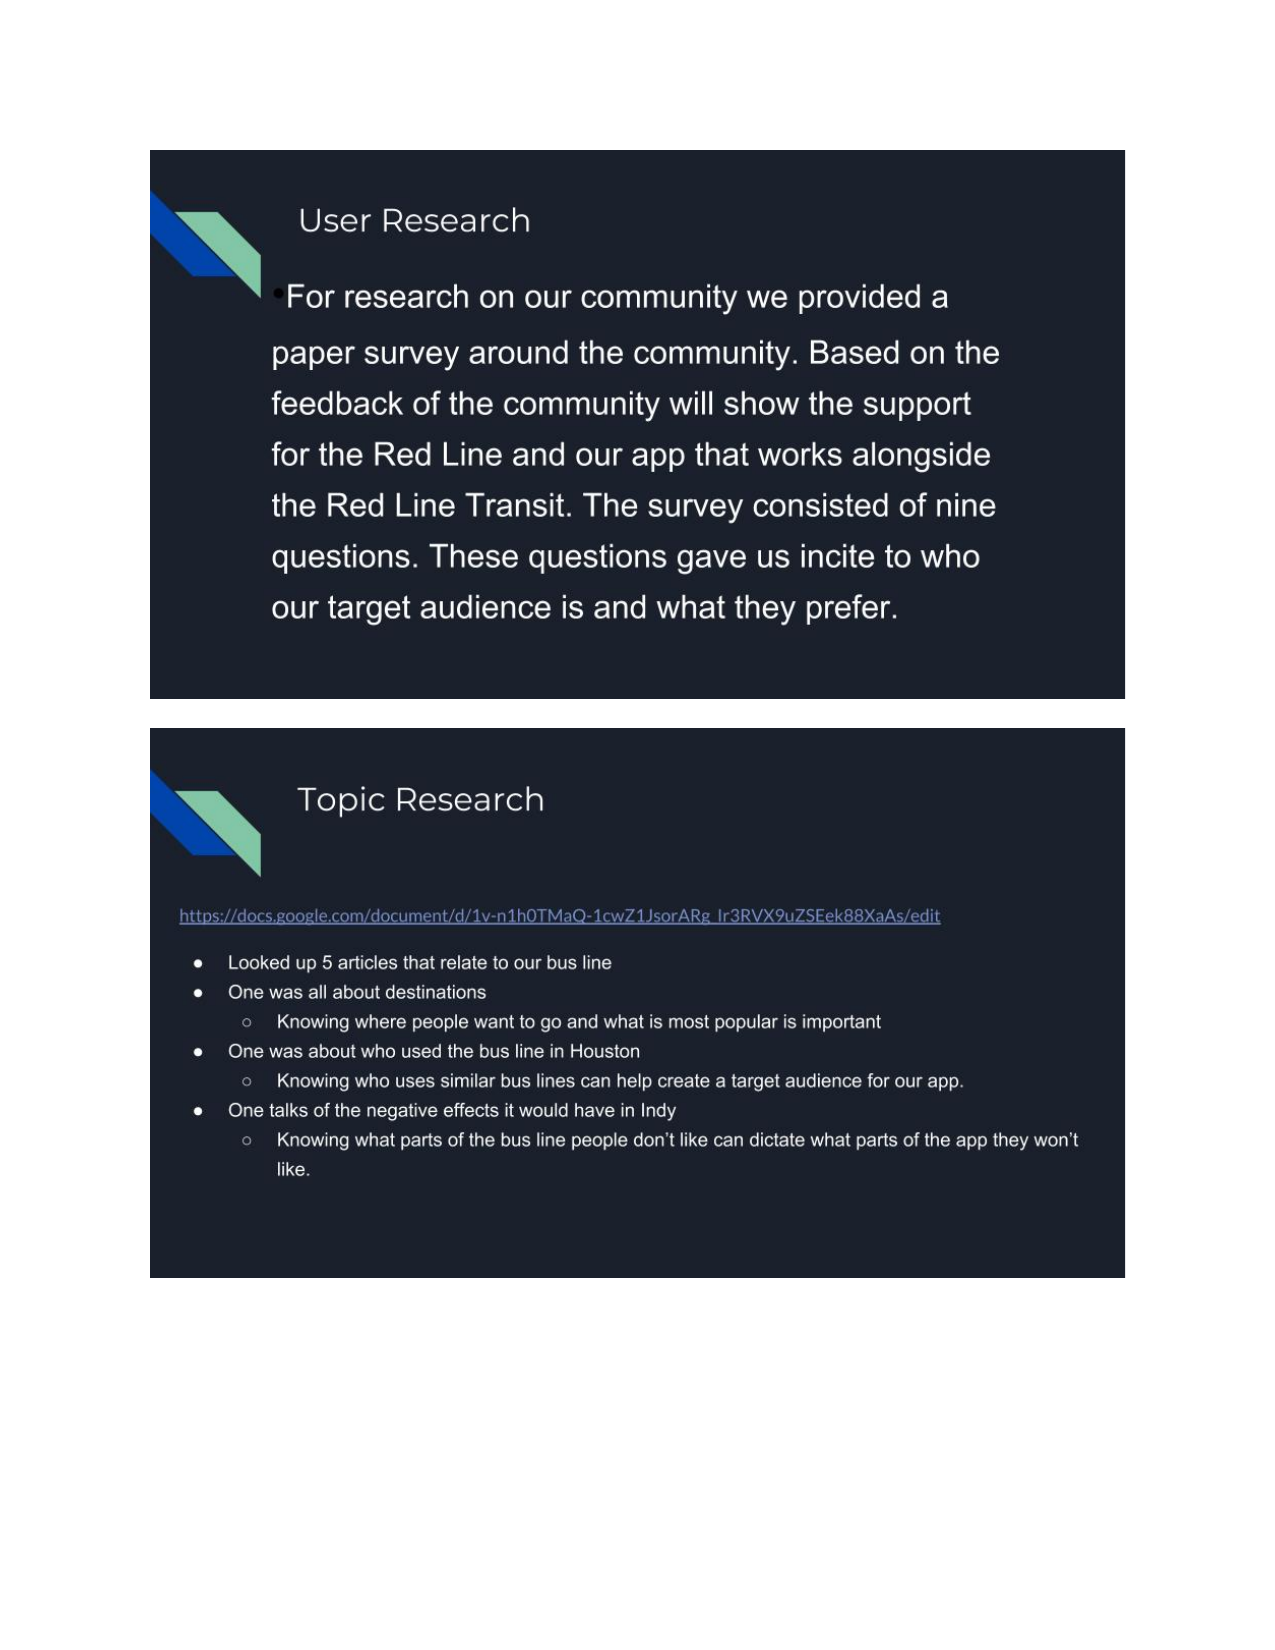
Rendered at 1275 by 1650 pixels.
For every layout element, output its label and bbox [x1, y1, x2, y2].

picture [150, 728, 1125, 1278]
picture [150, 150, 1125, 699]
